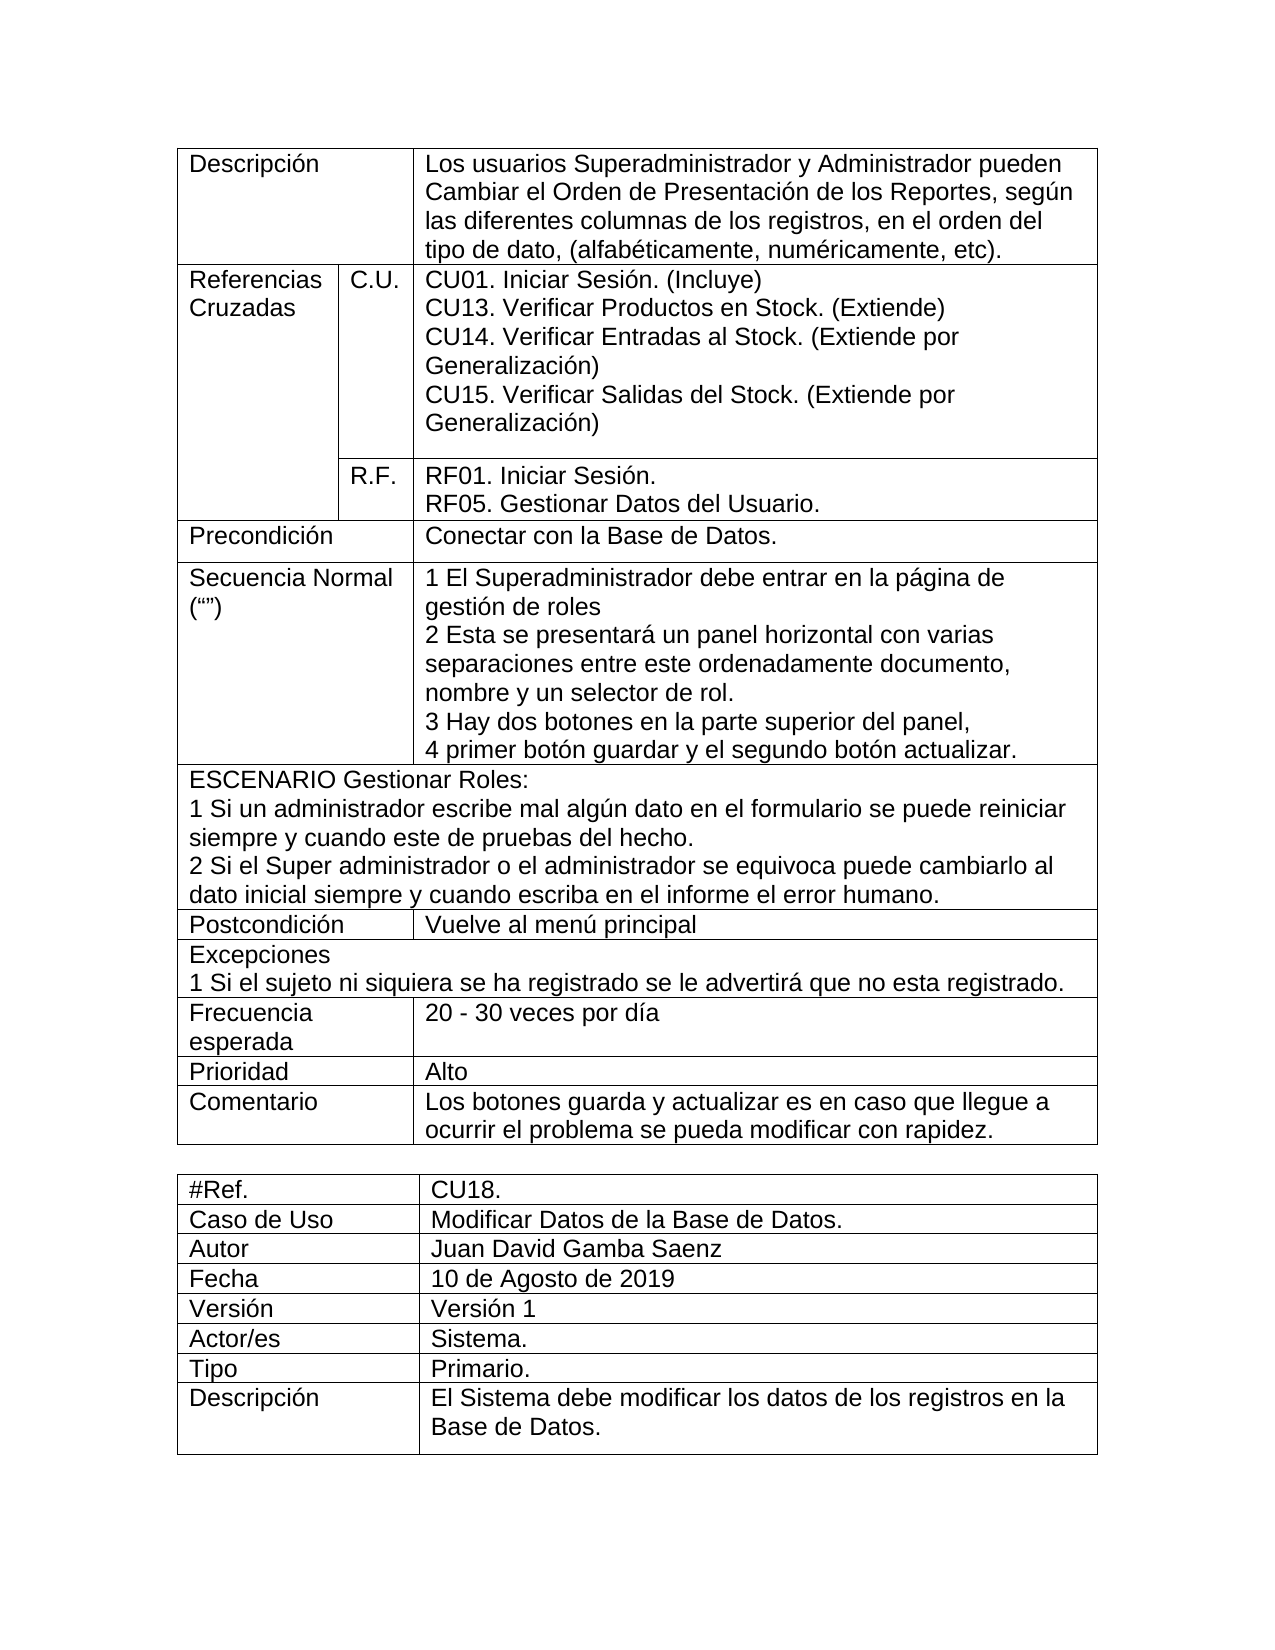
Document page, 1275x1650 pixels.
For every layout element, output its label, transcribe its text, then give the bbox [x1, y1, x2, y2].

table_cell Versión 1 [420, 1294, 1097, 1323]
table_cell Vuelve al menú principal [414, 910, 1097, 938]
table_cell Comentario [178, 1086, 413, 1144]
table_cell Frecuencia esperada [178, 998, 413, 1056]
table_cell Tipo [178, 1354, 419, 1382]
table_cell Excepciones 1 Si el sujeto ni siquiera se ha registrado se le advertirá que no esta registrado. [178, 940, 1097, 997]
table_cell Fecha [178, 1264, 419, 1293]
table_cell Modificar Datos de la Base de Datos. [420, 1205, 1097, 1233]
table_cell Secuencia Normal (“”) [178, 563, 413, 764]
table_header #Ref. [178, 1175, 419, 1203]
table_cell Caso de Uso [178, 1205, 419, 1233]
table_cell Los usuarios Superadministrador y Administrador pueden Cambiar el Orden de Presentación de los Reportes, según las diferentes columnas de los registros, en el orden del tipo de dato, (alfabéticamente, numéricamente, etc). [414, 149, 1097, 264]
table_cell Alto [414, 1057, 1097, 1085]
table_cell Sistema. [420, 1324, 1097, 1352]
table_header CU18. [420, 1175, 1097, 1203]
table_cell Postcondición [178, 910, 413, 938]
table_cell Primario. [420, 1354, 1097, 1382]
table_cell C.U. [339, 265, 413, 458]
table_cell Prioridad [178, 1057, 413, 1085]
table_cell Referencias Cruzadas [178, 265, 338, 520]
table_cell R.F. [339, 459, 413, 520]
table_cell ESCENARIO Gestionar Roles: 1 Si un administrador escribe mal algún dato en el formulario se puede reiniciar siempre y cuando este de pruebas del hecho. 2 Si el Super administrador o el administrador se equivoca puede cambiarlo al dato inicial siempre y cuando escriba en el informe el error humano. [178, 765, 1097, 909]
table_cell Versión [178, 1294, 419, 1323]
table_cell El Sistema debe modificar los datos de los registros en la Base de Datos. [420, 1383, 1097, 1454]
table_cell Conectar con la Base de Datos. [414, 521, 1097, 562]
table_cell Descripción [178, 149, 413, 264]
table_cell Descripción [178, 1383, 419, 1454]
table_cell Autor [178, 1234, 419, 1263]
table_cell 20 - 30 veces por día [414, 998, 1097, 1056]
table_cell Juan David Gamba Saenz [420, 1234, 1097, 1263]
table_cell RF01. Iniciar Sesión. RF05. Gestionar Datos del Usuario. [414, 459, 1097, 520]
table_cell Los botones guarda y actualizar es en caso que llegue a ocurrir el problema se pueda modificar con rapidez. [414, 1086, 1097, 1144]
table_cell CU01. Iniciar Sesión. (Incluye) CU13. Verificar Productos en Stock. (Extiende) CU14. Verificar Entradas al Stock. (Extiende por Generalización) CU15. Verificar Salidas del Stock. (Extiende por Generalización) [414, 265, 1097, 458]
table_cell 10 de Agosto de 2019 [420, 1264, 1097, 1293]
table_cell Precondición [178, 521, 413, 562]
table_cell 1 El Superadministrador debe entrar en la página de gestión de roles 2 Esta se presentará un panel horizontal con varias separaciones entre este ordenadamente documento, nombre y un selector de rol. 3 Hay dos botones en la parte superior del panel, 4 primer botón guardar y el segundo botón actualizar. [414, 563, 1097, 764]
table_cell Actor/es [178, 1324, 419, 1352]
